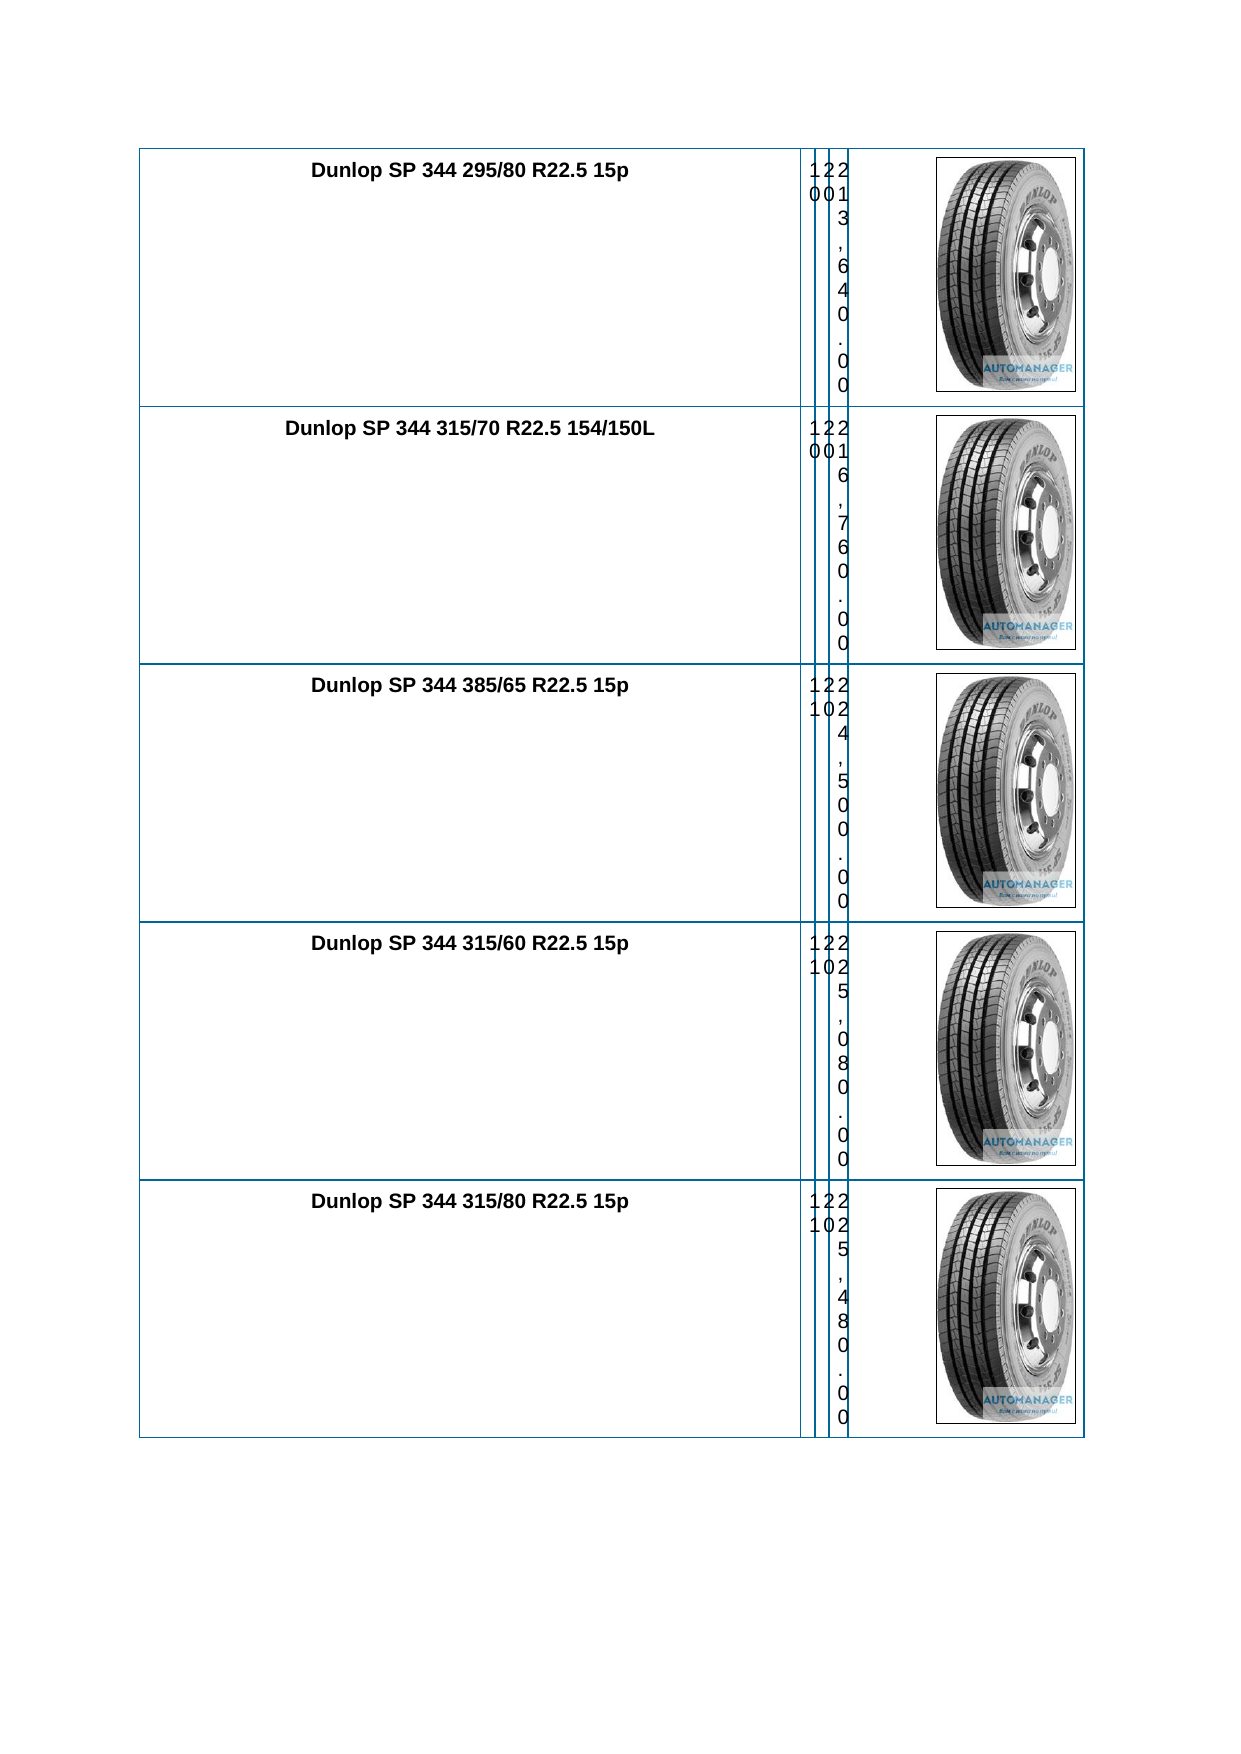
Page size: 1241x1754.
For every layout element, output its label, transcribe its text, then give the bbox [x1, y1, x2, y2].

picture [937, 158, 1075, 391]
table_cell 11,254.00 [801, 923, 814, 1179]
picture [937, 416, 1075, 649]
table_cell [849, 1181, 1083, 1437]
table_cell Dunlop SP 344 385/65 R22.5 15р [140, 665, 800, 921]
table_cell Dunlop SP 344 315/70 R22.5 154/150L [140, 407, 800, 663]
picture [937, 674, 1075, 907]
table_cell Dunlop SP 344 315/80 R22.5 15р [140, 1181, 800, 1437]
table_cell 213,640.00 [830, 149, 847, 406]
picture [937, 1189, 1075, 1423]
picture [937, 932, 1075, 1165]
table_cell Dunlop SP 344 295/80 R22.5 15р [140, 149, 800, 406]
table_cell [849, 665, 1083, 921]
table_cell [849, 407, 1083, 663]
table_cell 225,080.00 [830, 923, 847, 1179]
table_cell Dunlop SP 344 315/60 R22.5 15р [140, 923, 800, 1179]
table_cell 216,760.00 [830, 407, 847, 663]
table_cell 11,225.00 [801, 665, 814, 921]
table_cell [849, 149, 1083, 406]
table_cell [849, 923, 1083, 1179]
table_cell 11,274.00 [801, 1181, 814, 1437]
table_cell 225,480.00 [830, 1181, 847, 1437]
table_cell 10,682.00 [801, 149, 814, 406]
table_cell 10,838.00 [801, 407, 814, 663]
table_cell 224,500.00 [830, 665, 847, 921]
